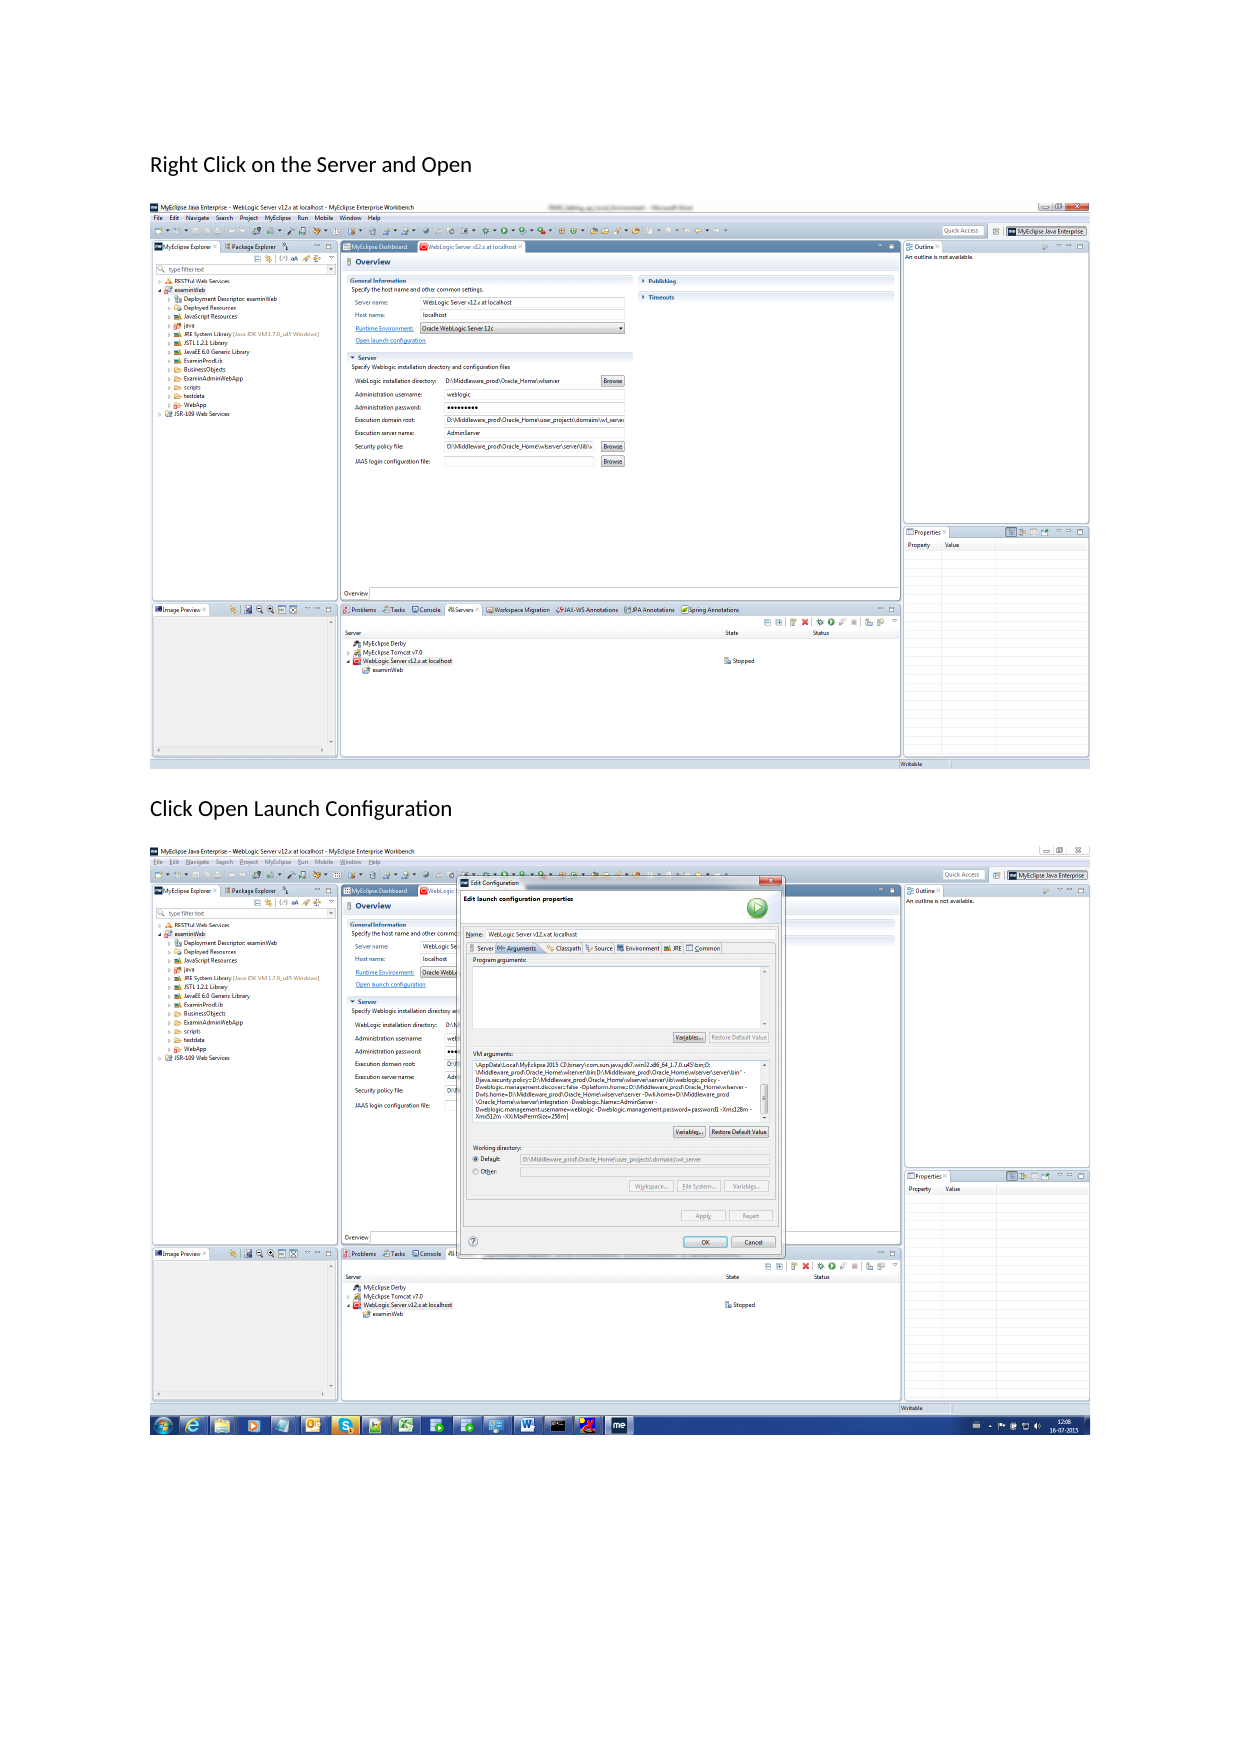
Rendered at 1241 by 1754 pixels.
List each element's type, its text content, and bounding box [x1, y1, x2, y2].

text Right Click on the Server and Open [150, 150, 1090, 178]
picture [150, 846, 1091, 1435]
text Click Open Launch Configuration [150, 794, 1090, 822]
picture [150, 203, 1090, 769]
